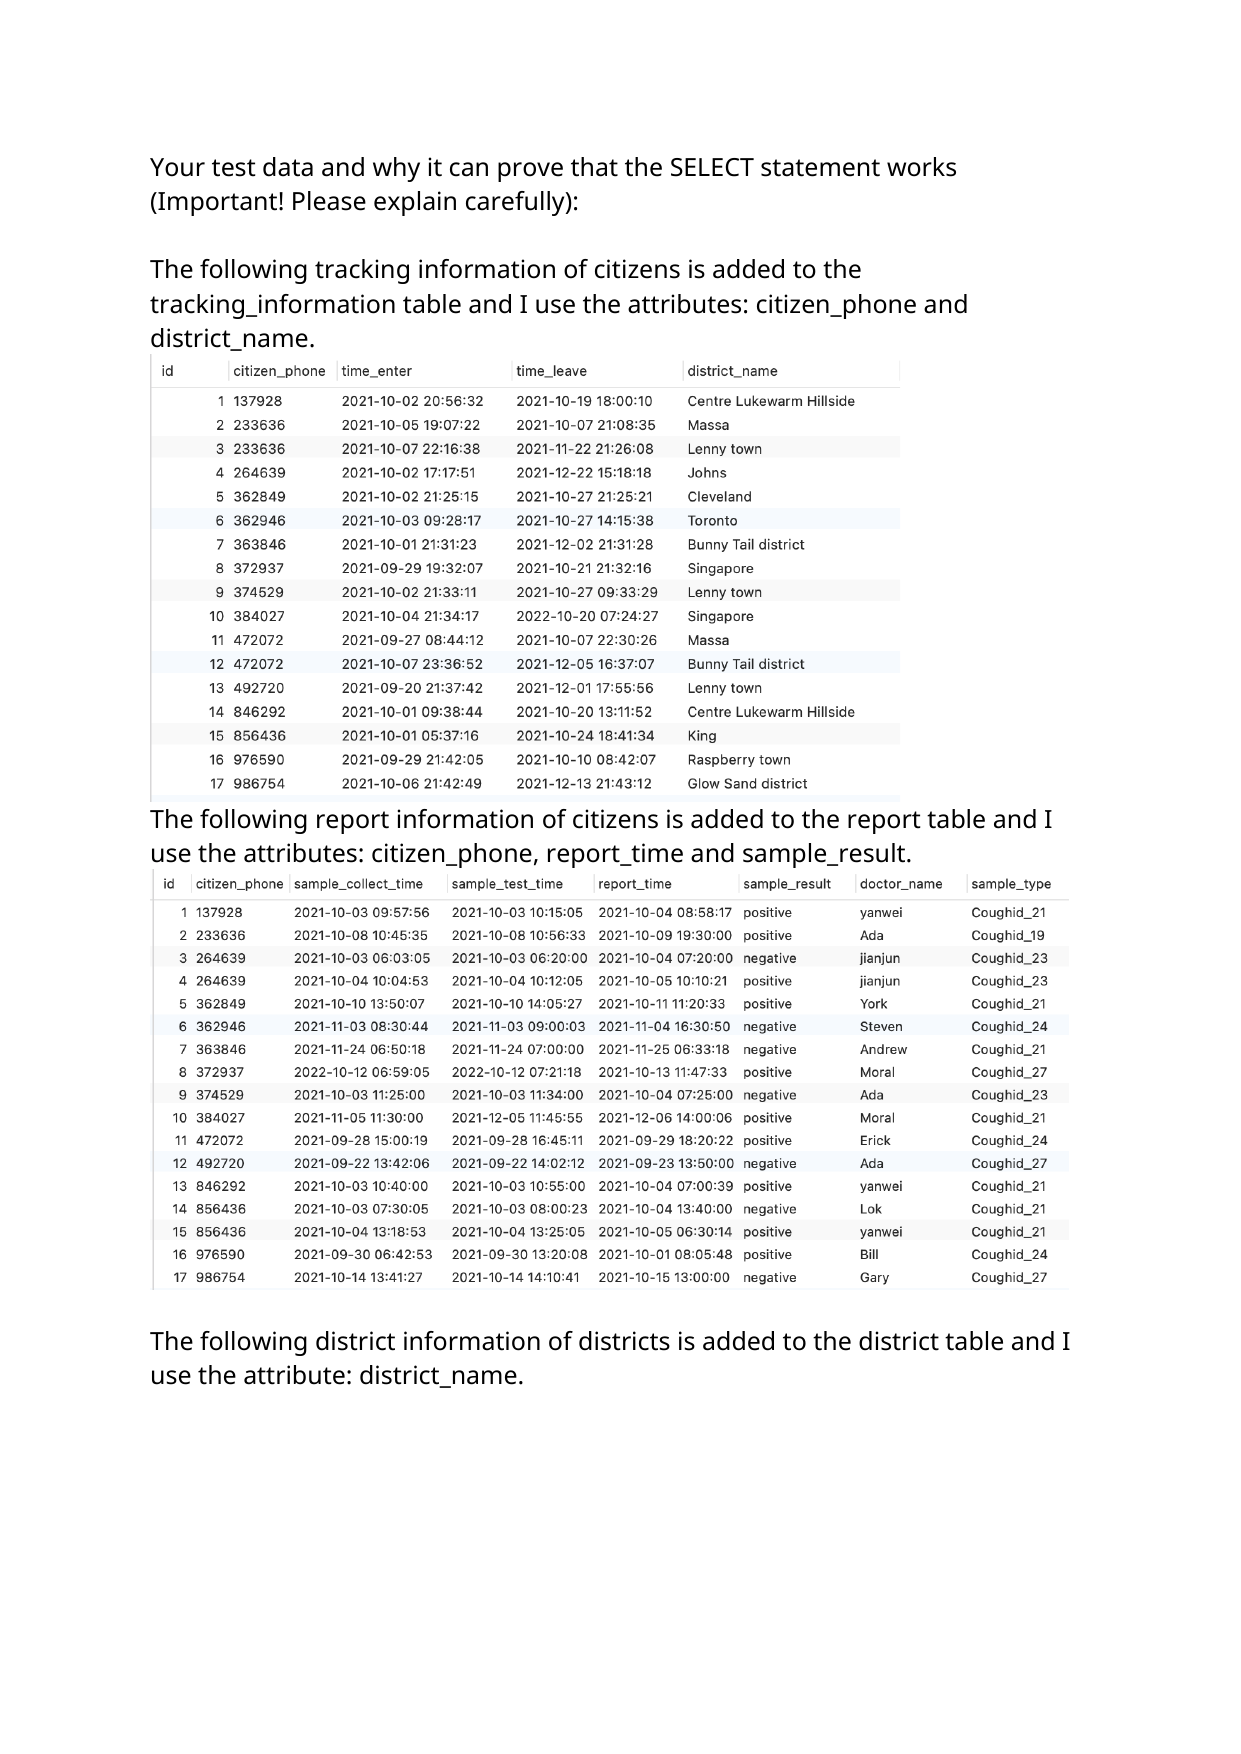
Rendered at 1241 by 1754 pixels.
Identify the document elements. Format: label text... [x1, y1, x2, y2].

text The following district information of districts is added to the district table and I use the attribute: district_name. [150, 1324, 1090, 1392]
picture [150, 869, 1069, 1290]
text Your test data and why it can prove that the SELECT statement works (Important! Please explain carefully): [150, 150, 1090, 218]
picture [150, 354, 901, 802]
text The following tracking information of citizens is added to the tracking_information table and I use the attributes: citizen_phone and district_name. [150, 252, 1090, 354]
